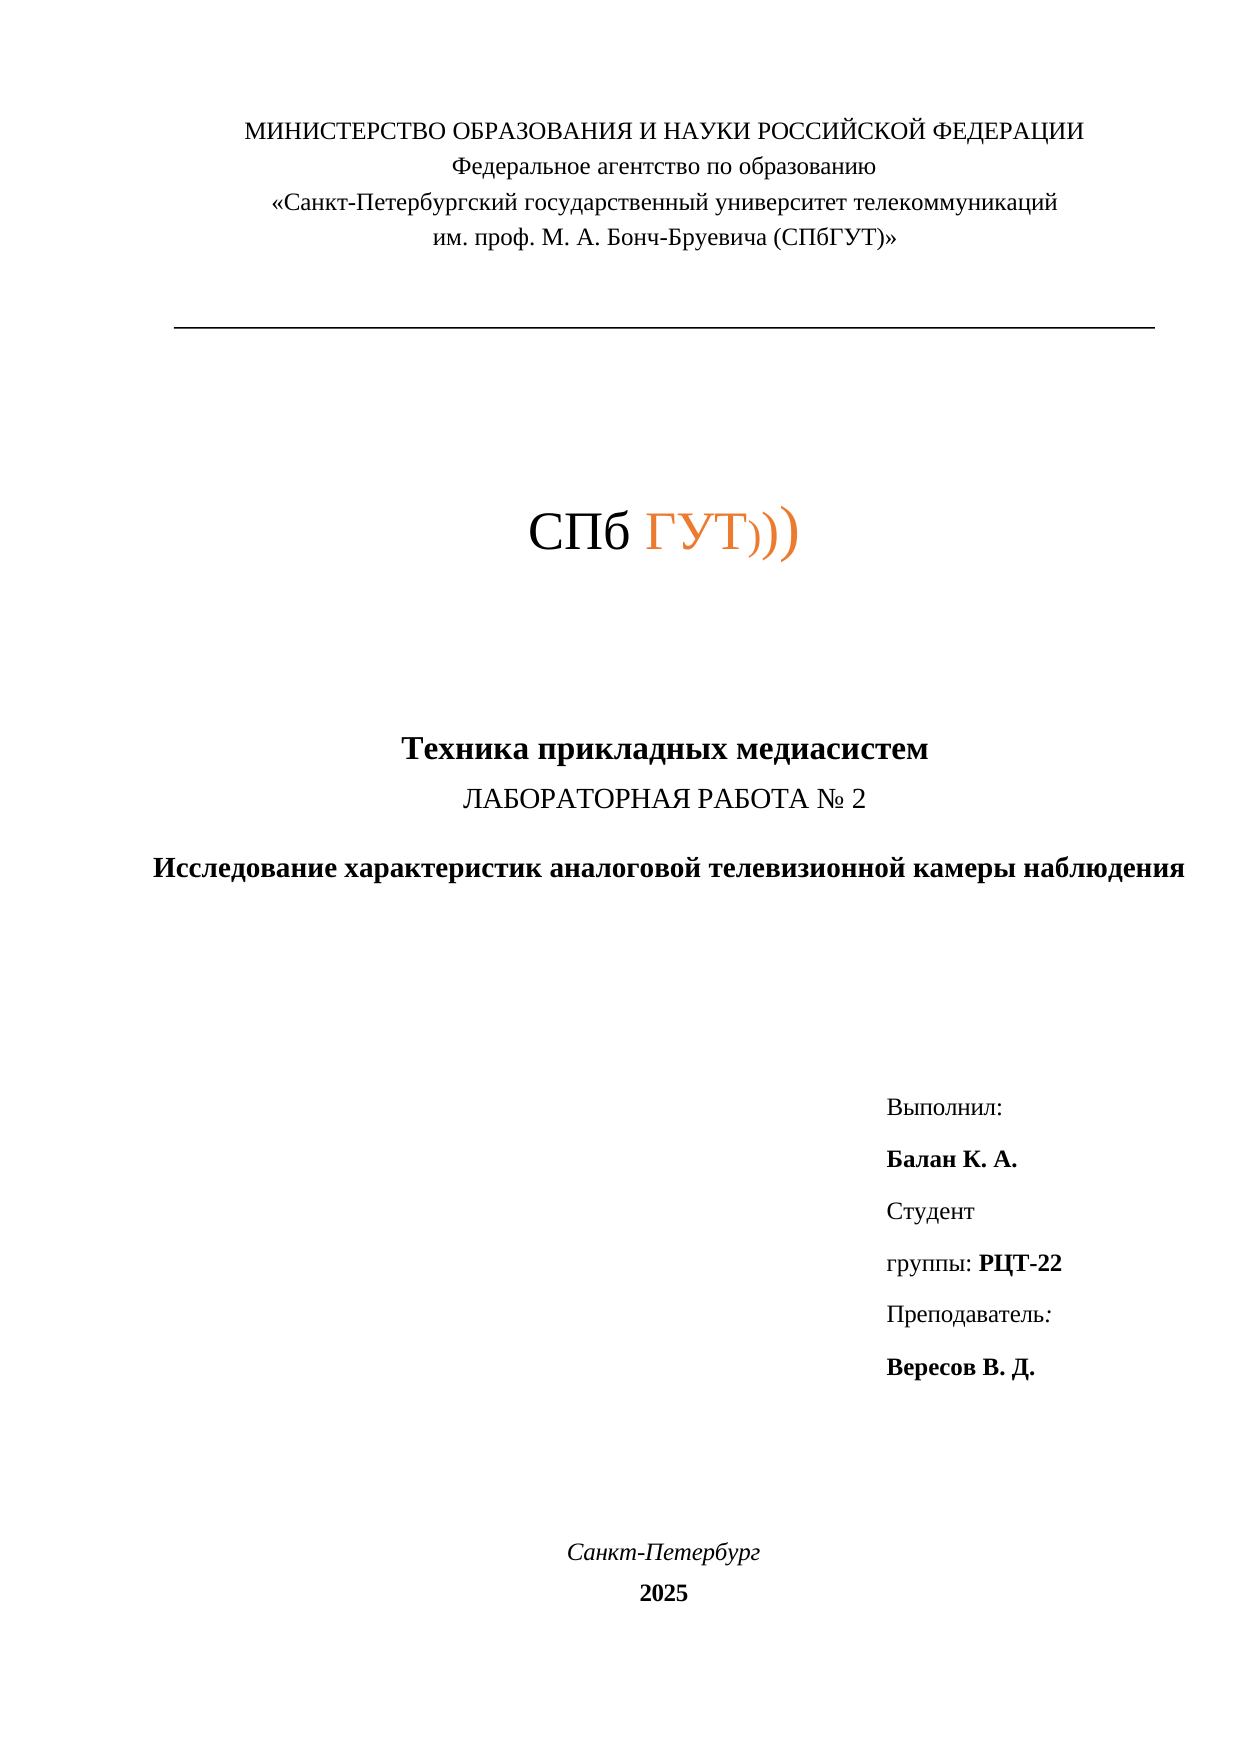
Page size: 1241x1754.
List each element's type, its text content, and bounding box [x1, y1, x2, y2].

text Исследование характеристик аналоговой телевизионной камеры наблюдения [108, 850, 1230, 884]
text МИНИСТЕРСТВО ОБРАЗОВАНИЯ И НАУКИ РОССИЙСКОЙ ФЕДЕРАЦИИ [152, 116, 1176, 144]
subtitle Вересов В. Д. [886, 1352, 1230, 1381]
text Техника прикладных медиасистем [153, 728, 1176, 766]
text «Санкт-Петербургский государственный университет телекоммуникаций им. проф. М. А. Бонч-Бруевича (СПбГУТ)» [271, 187, 1099, 251]
text Санкт-Петербург [153, 1537, 1176, 1566]
title СПб ГУТ))) [152, 491, 1176, 563]
text Выполнил: Балан К. А. [886, 1092, 1066, 1173]
text ЛАБОРАТОРНАЯ РАБОТА № 2 [153, 781, 1176, 815]
text Федеральное агентство по образованию [452, 151, 1230, 180]
text Студент группы: РЦТ-22 [886, 1196, 1066, 1277]
text Преподаватель: [886, 1300, 1230, 1327]
